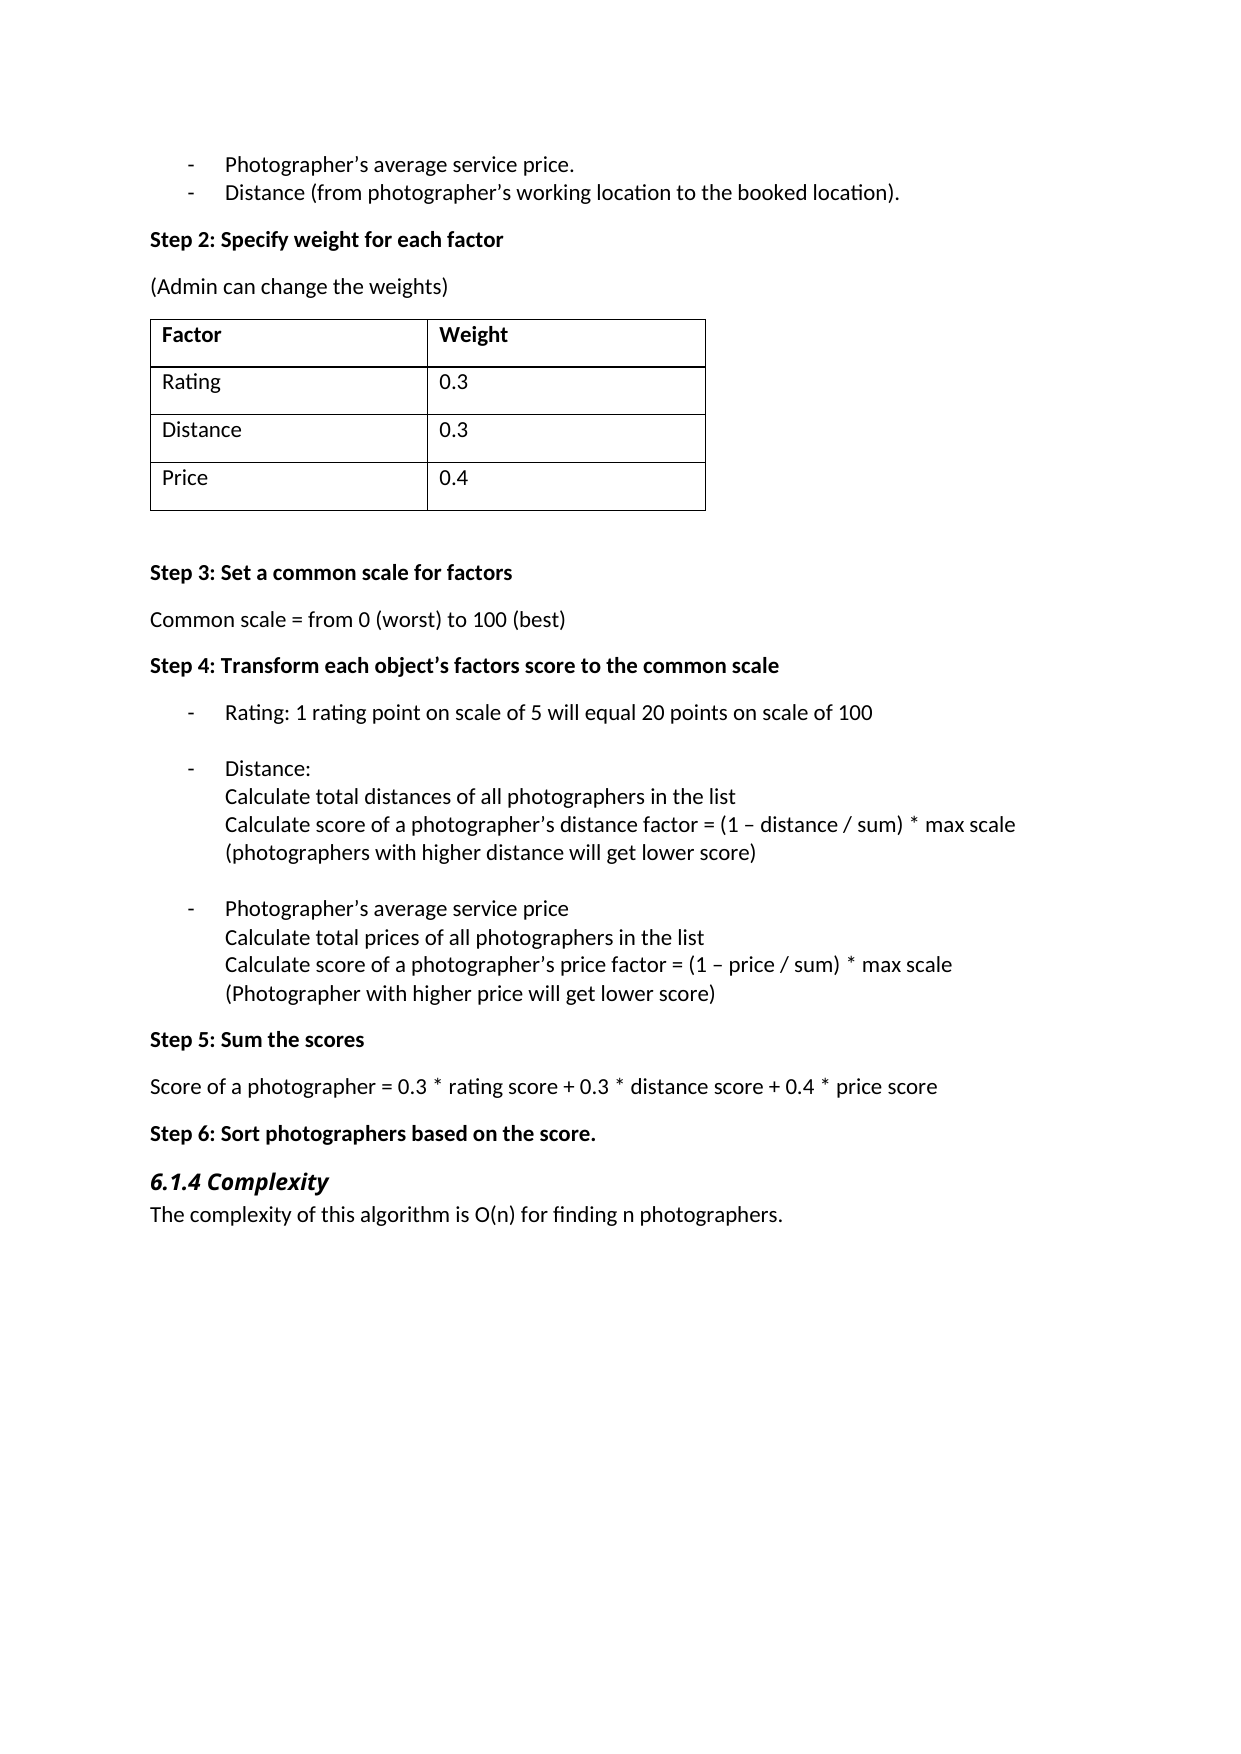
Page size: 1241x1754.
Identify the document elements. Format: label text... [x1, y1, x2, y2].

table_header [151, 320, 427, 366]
text Step 2: Specify weight for each factor [150, 225, 1093, 253]
text Step 3: Set a common scale for factors [150, 558, 1093, 586]
text The complexity of this algorithm is O(n) for finding n photographers. [150, 1200, 1093, 1228]
text Step 4: Transform each object’s factors score to the common scale [150, 652, 1093, 679]
text Calculate score of a photographer’s price factor = (1 – price / sum) * max scale [225, 951, 1093, 979]
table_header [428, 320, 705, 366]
text (Admin can change the weights) [150, 272, 1093, 300]
text (photographers with higher distance will get lower score) [225, 838, 1093, 867]
list Rating: 1 rating point on scale of 5 will equal 20 points on scale of 100 [187, 698, 1093, 726]
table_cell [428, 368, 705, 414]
list Photographer’s average service price. [187, 150, 1093, 178]
list Distance: [187, 754, 1093, 782]
text Score of a photographer = 0.3 * rating score + 0.3 * distance score + 0.4 * price score [150, 1072, 1093, 1100]
text Step 6: Sort photographers based on the score. [150, 1119, 1093, 1147]
text Step 5: Sum the scores [150, 1026, 1093, 1053]
text Calculate total distances of all photographers in the list [225, 782, 1093, 811]
text Calculate total prices of all photographers in the list [225, 923, 1093, 951]
text Common scale = from 0 (worst) to 100 (best) [150, 605, 1093, 633]
text (Photographer with higher price will get lower score) [225, 979, 1093, 1007]
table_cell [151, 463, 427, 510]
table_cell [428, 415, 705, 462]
subtitle 6.1.4 Complexity [150, 1166, 1093, 1197]
list Distance (from photographer’s working location to the booked location). [187, 178, 1093, 206]
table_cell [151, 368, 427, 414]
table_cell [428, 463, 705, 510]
list Photographer’s average service price [187, 894, 1093, 923]
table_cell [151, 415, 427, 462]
text Calculate score of a photographer’s distance factor = (1 – distance / sum) * max scale [225, 811, 1093, 838]
